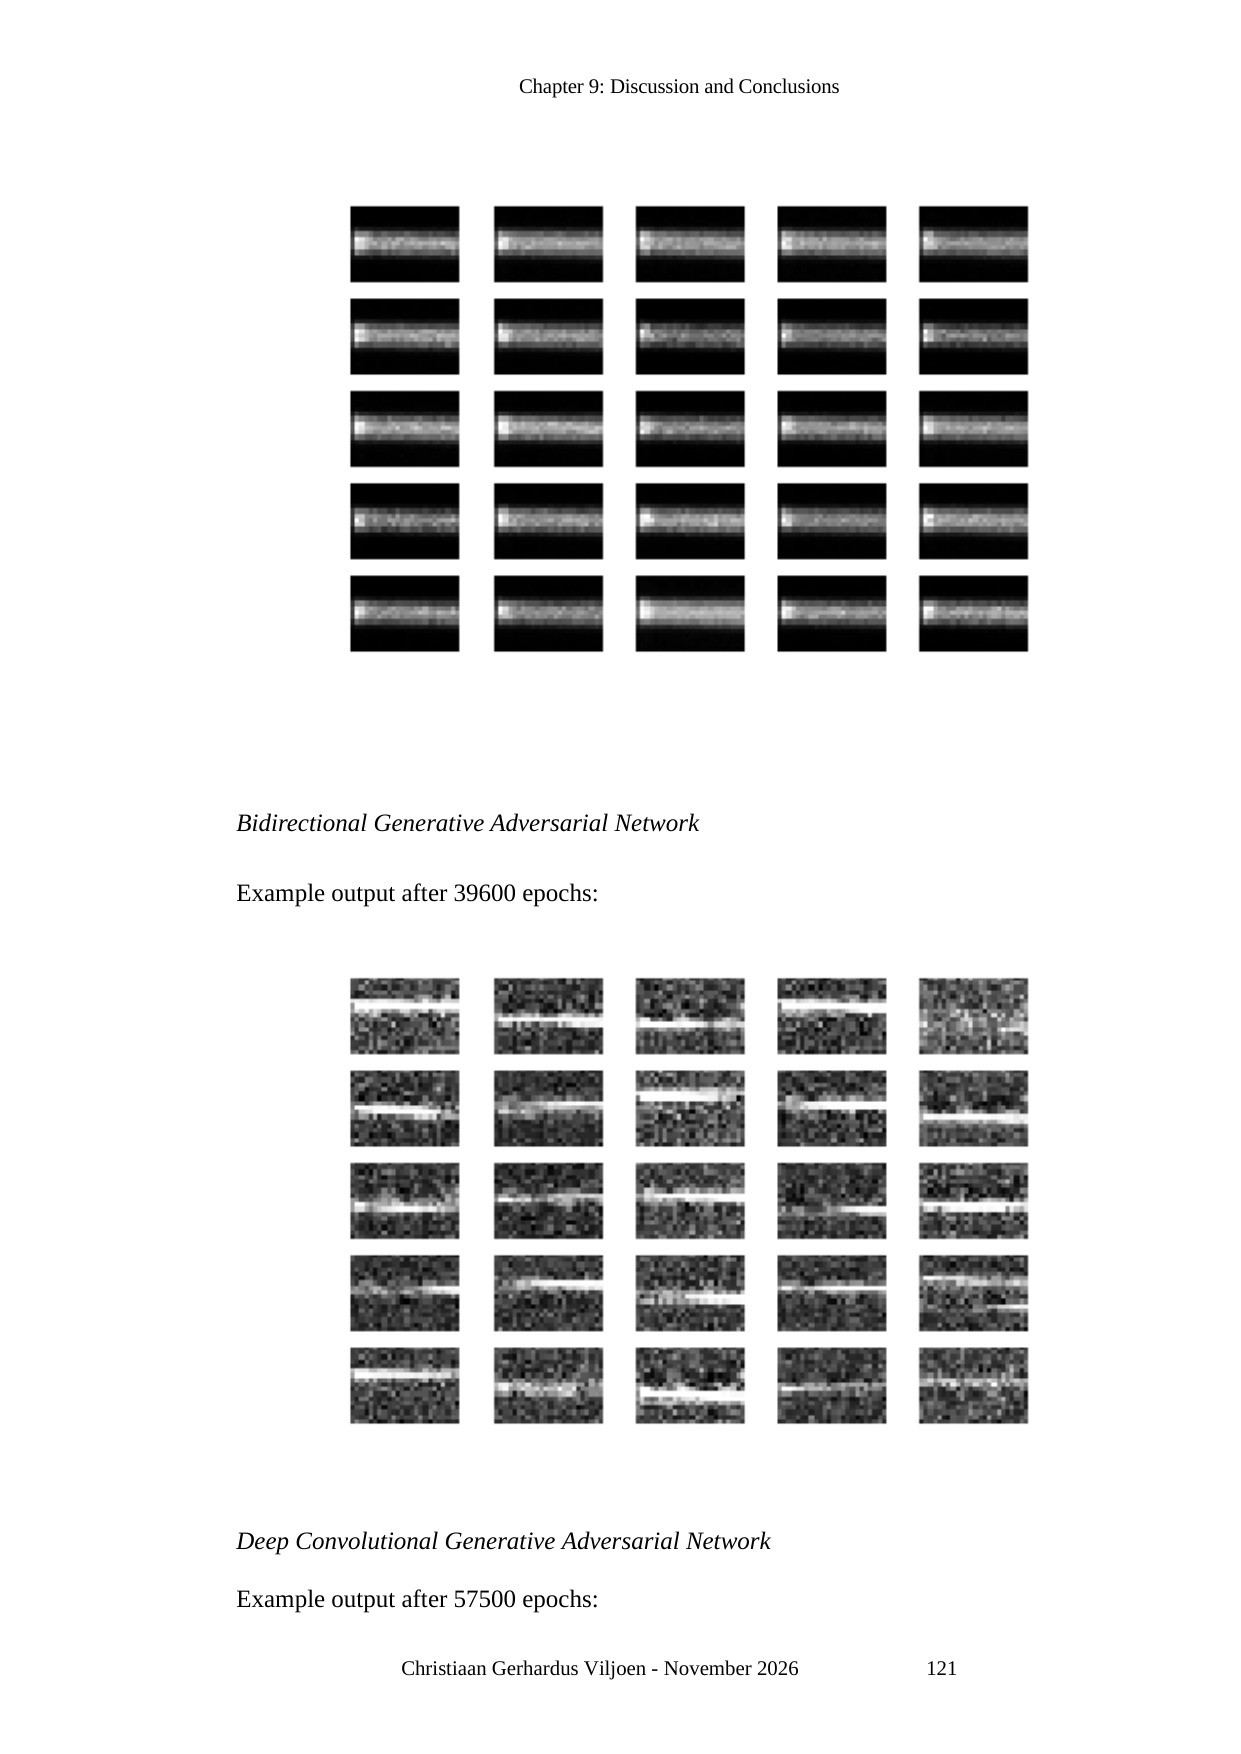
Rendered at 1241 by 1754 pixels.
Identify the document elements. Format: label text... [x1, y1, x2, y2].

picture [236, 907, 1123, 1498]
picture [236, 135, 1123, 726]
text Example output after 39600 epochs: [236, 878, 1122, 907]
subtitle Bidirectional Generative Adversarial Network [236, 808, 1122, 837]
text Deep Convolutional Generative Adversarial Network [236, 1526, 1122, 1555]
text Example output after 57500 epochs: [236, 1584, 1122, 1613]
